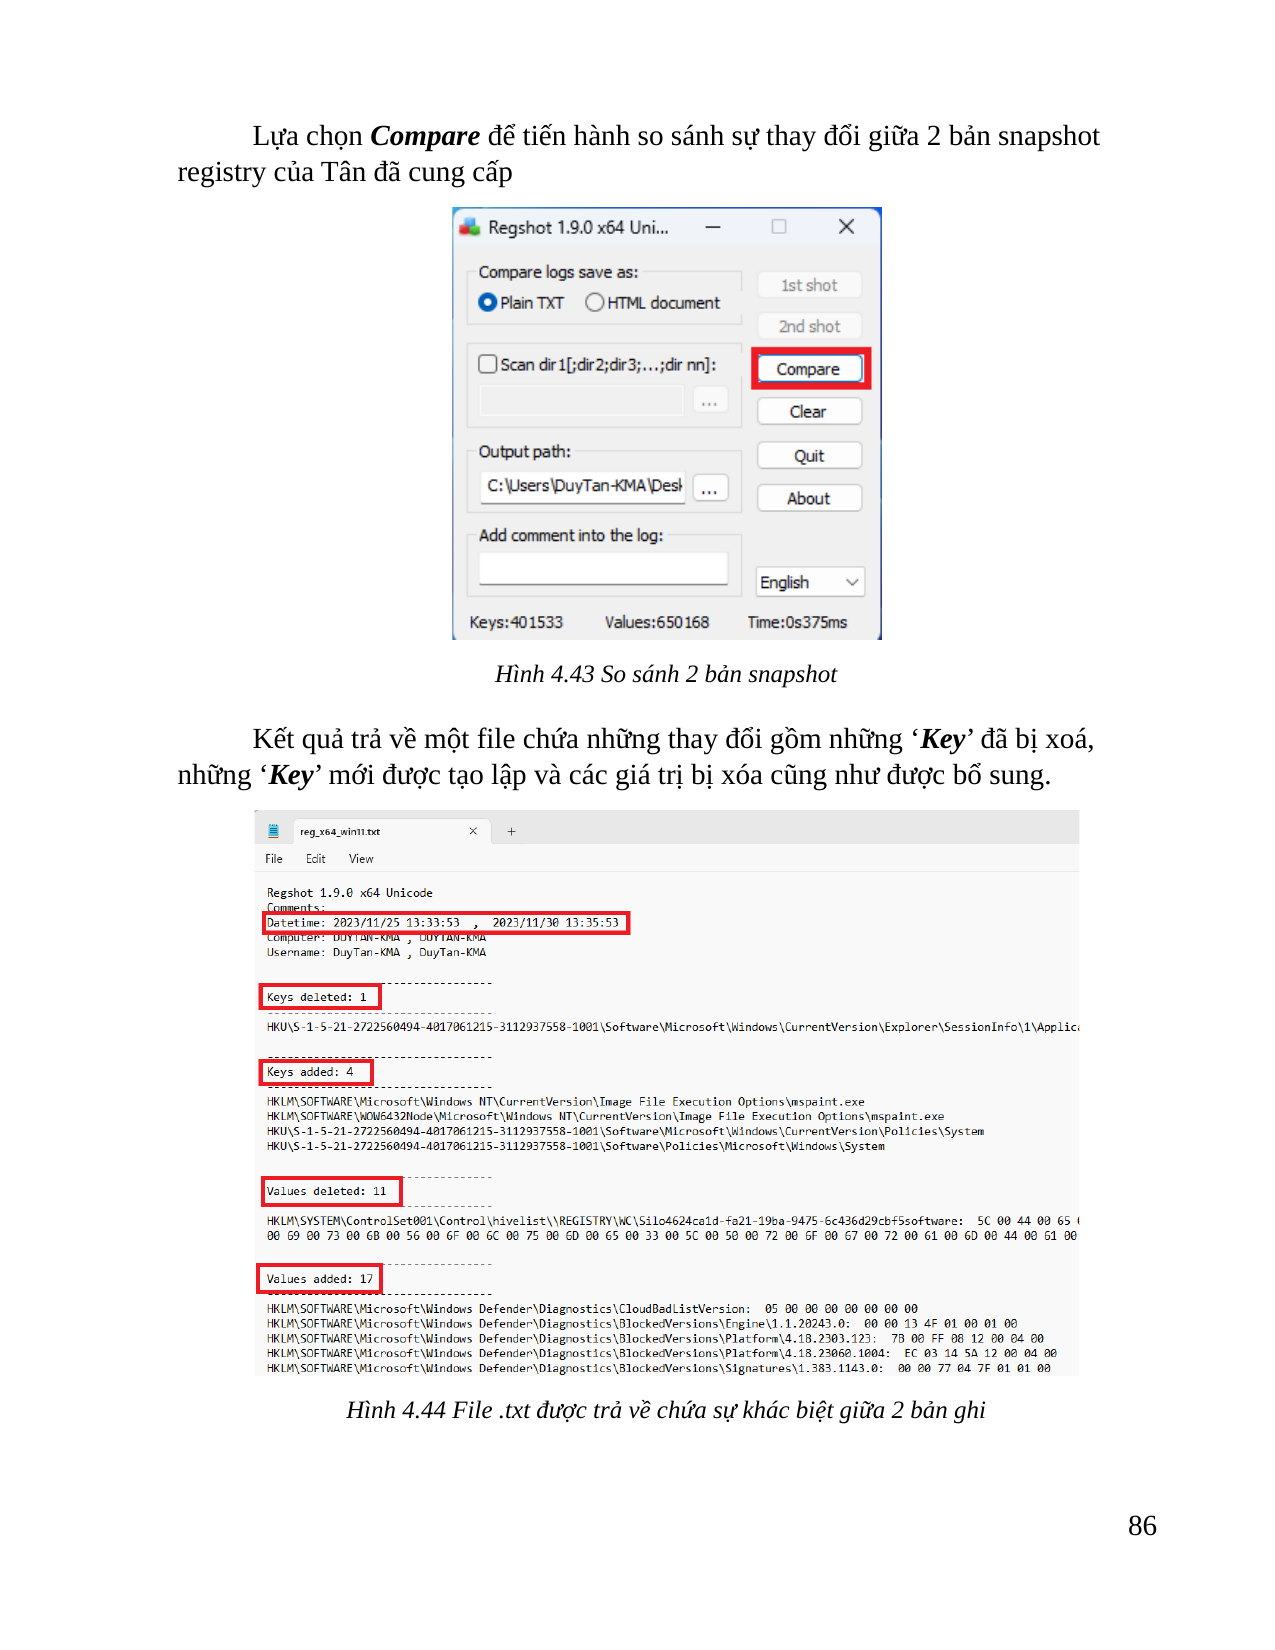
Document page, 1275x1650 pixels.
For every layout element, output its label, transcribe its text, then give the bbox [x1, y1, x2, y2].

text Lựa chọn Compare để tiến hành so sánh sự thay đổi giữa 2 bản snapshot registry của Tân đã cung cấp [177, 118, 1157, 188]
text Kết quả trả về một file chứa những thay đổi gồm những ‘Key’ đã bị xoá, những ‘Key’ mới được tạo lập và các giá trị bị xóa cũng như được bổ sung. [177, 721, 1157, 791]
picture [254, 810, 1080, 1376]
picture [452, 207, 882, 640]
text Hình 4.43 So sánh 2 bản snapshot [177, 659, 1157, 688]
text Hình 4.44 File .txt được trả về chứa sự khác biệt giữa 2 bản ghi [177, 1395, 1157, 1424]
